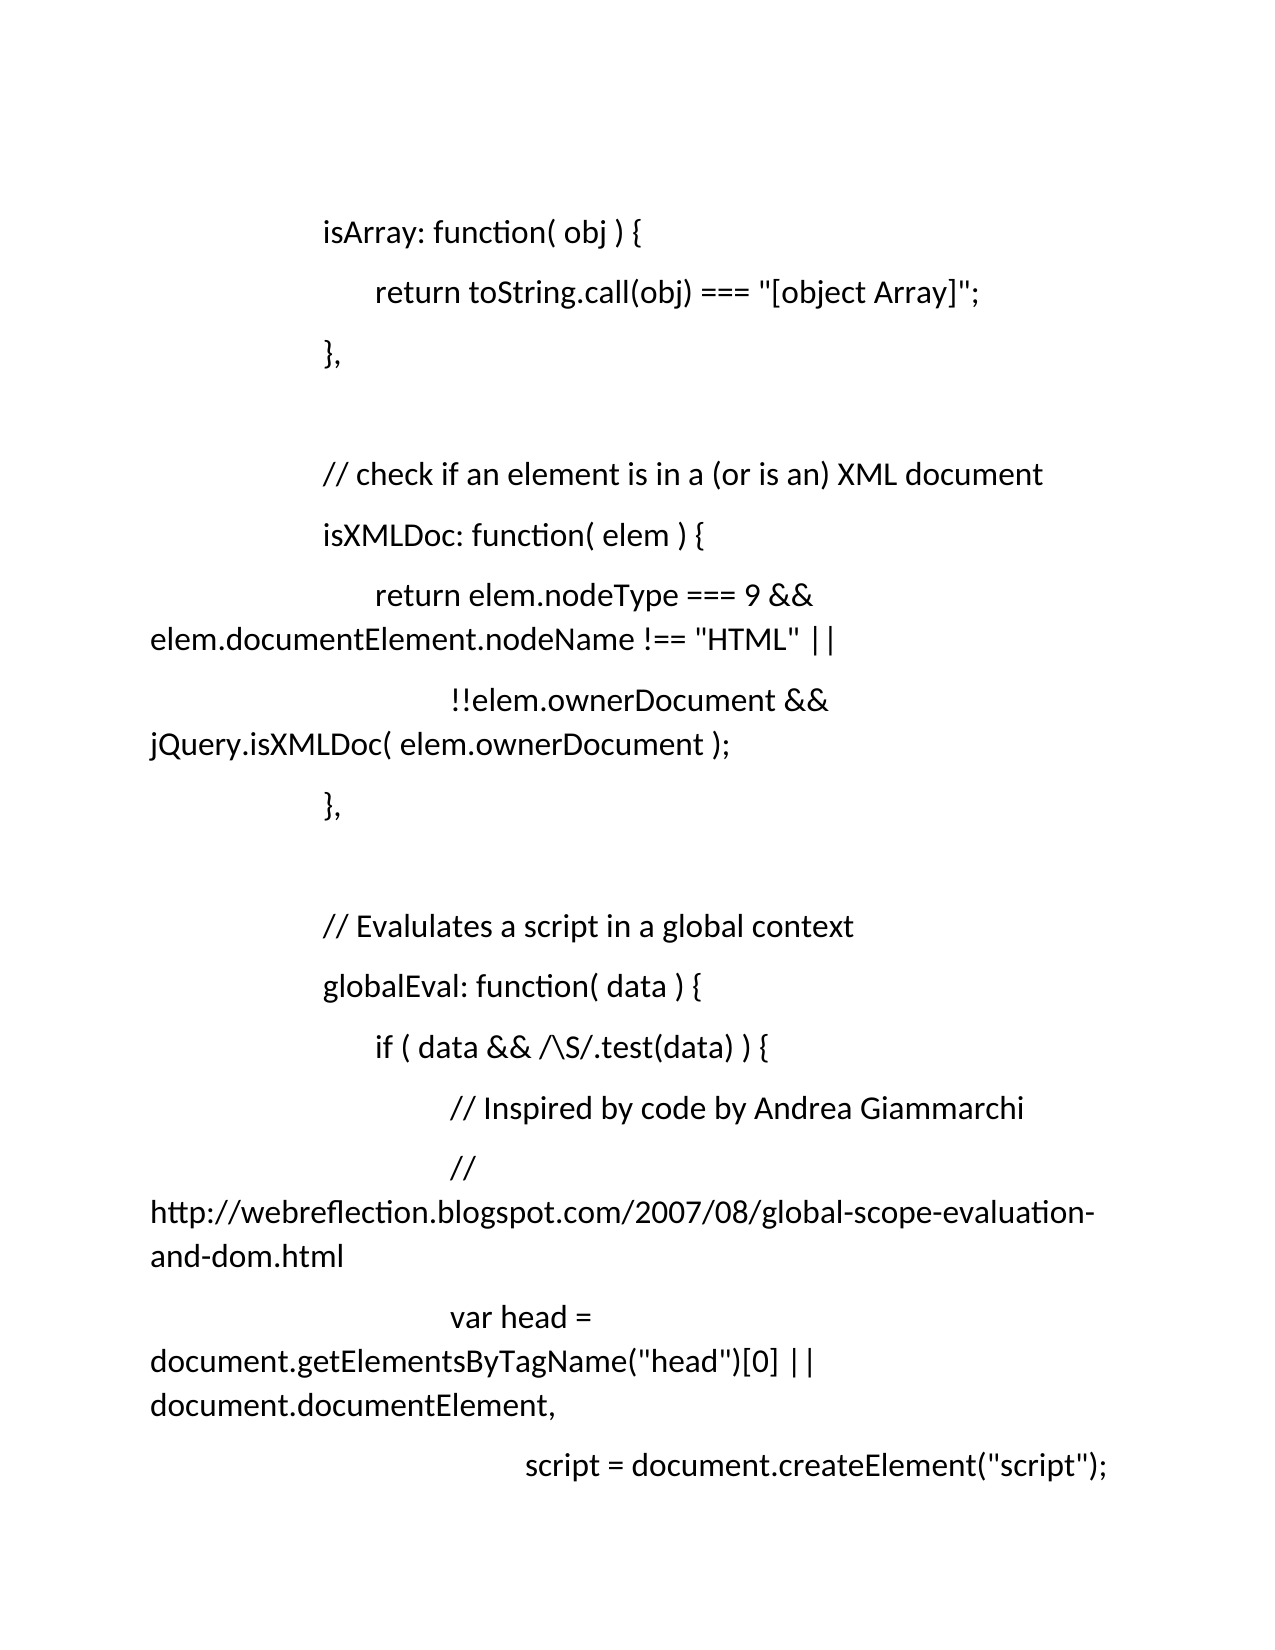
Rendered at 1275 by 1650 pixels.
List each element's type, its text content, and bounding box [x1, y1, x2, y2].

text // check if an element is in a (or is an) XML document [150, 453, 1125, 494]
text isArray: function( obj ) { [150, 211, 1125, 251]
text script = document.createElement("script"); [150, 1444, 1125, 1485]
text if ( data && /\S/.test(data) ) { [150, 1026, 1125, 1067]
text return elem.nodeType === 9 && elem.documentElement.nodeName !== "HTML" || [150, 574, 1125, 659]
text // Evalulates a script in a global context [150, 905, 1125, 946]
text var head = document.getElementsByTagName("head")[0] || document.documentElement, [150, 1296, 1125, 1424]
text !!elem.ownerDocument && jQuery.isXMLDoc( elem.ownerDocument ); [150, 679, 1125, 764]
text }, [150, 783, 1125, 824]
text // Inspired by code by Andrea Giammarchi [150, 1087, 1125, 1127]
text globalEval: function( data ) { [150, 965, 1125, 1006]
text // http://webreflection.blogspot.com/2007/08/global-scope-evaluation-and-dom.html [150, 1147, 1125, 1276]
text return toString.call(obj) === "[object Array]"; [150, 271, 1125, 312]
text }, [150, 332, 1125, 373]
text isXMLDoc: function( elem ) { [150, 514, 1125, 554]
